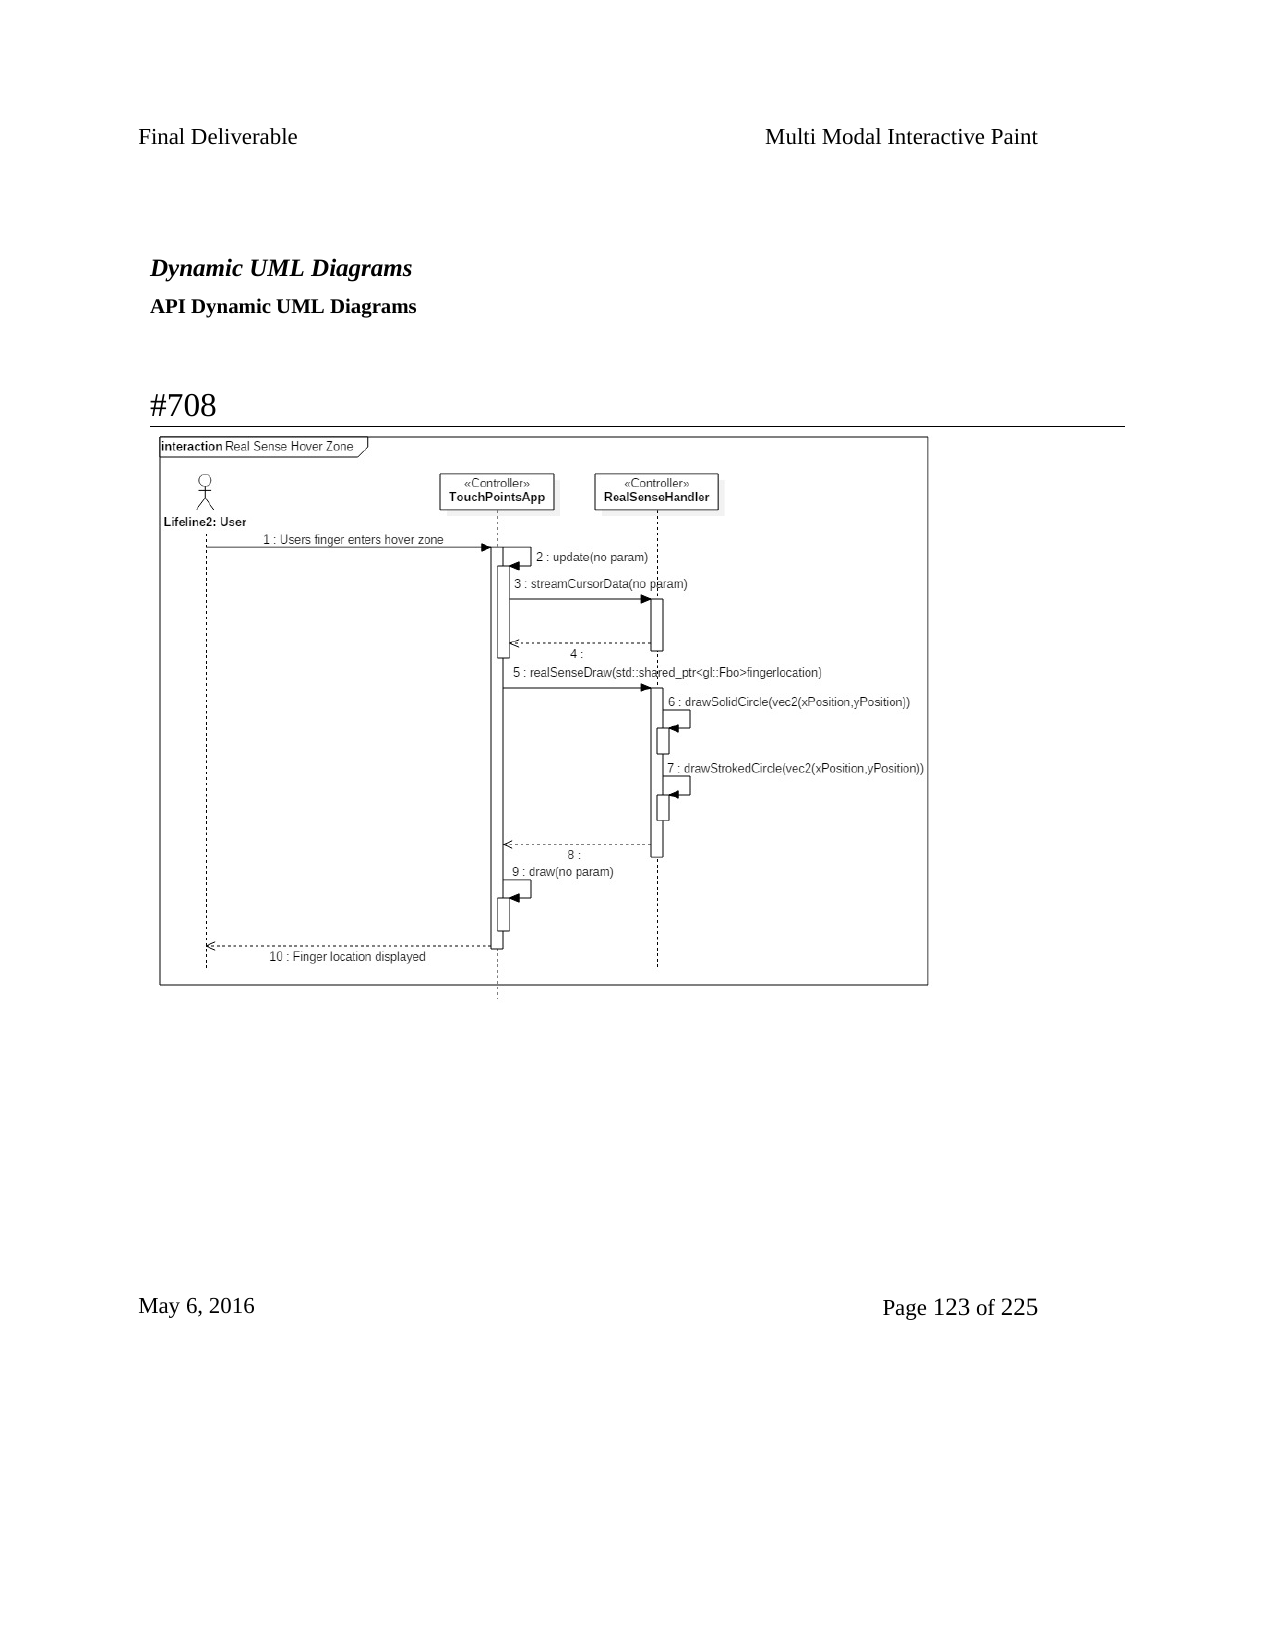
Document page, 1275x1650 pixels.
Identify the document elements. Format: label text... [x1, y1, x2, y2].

subtitle Dynamic UML Diagrams [150, 253, 1125, 282]
text #708 [150, 386, 1125, 426]
text API Dynamic UML Diagrams [150, 294, 1125, 318]
picture [150, 427, 963, 1035]
